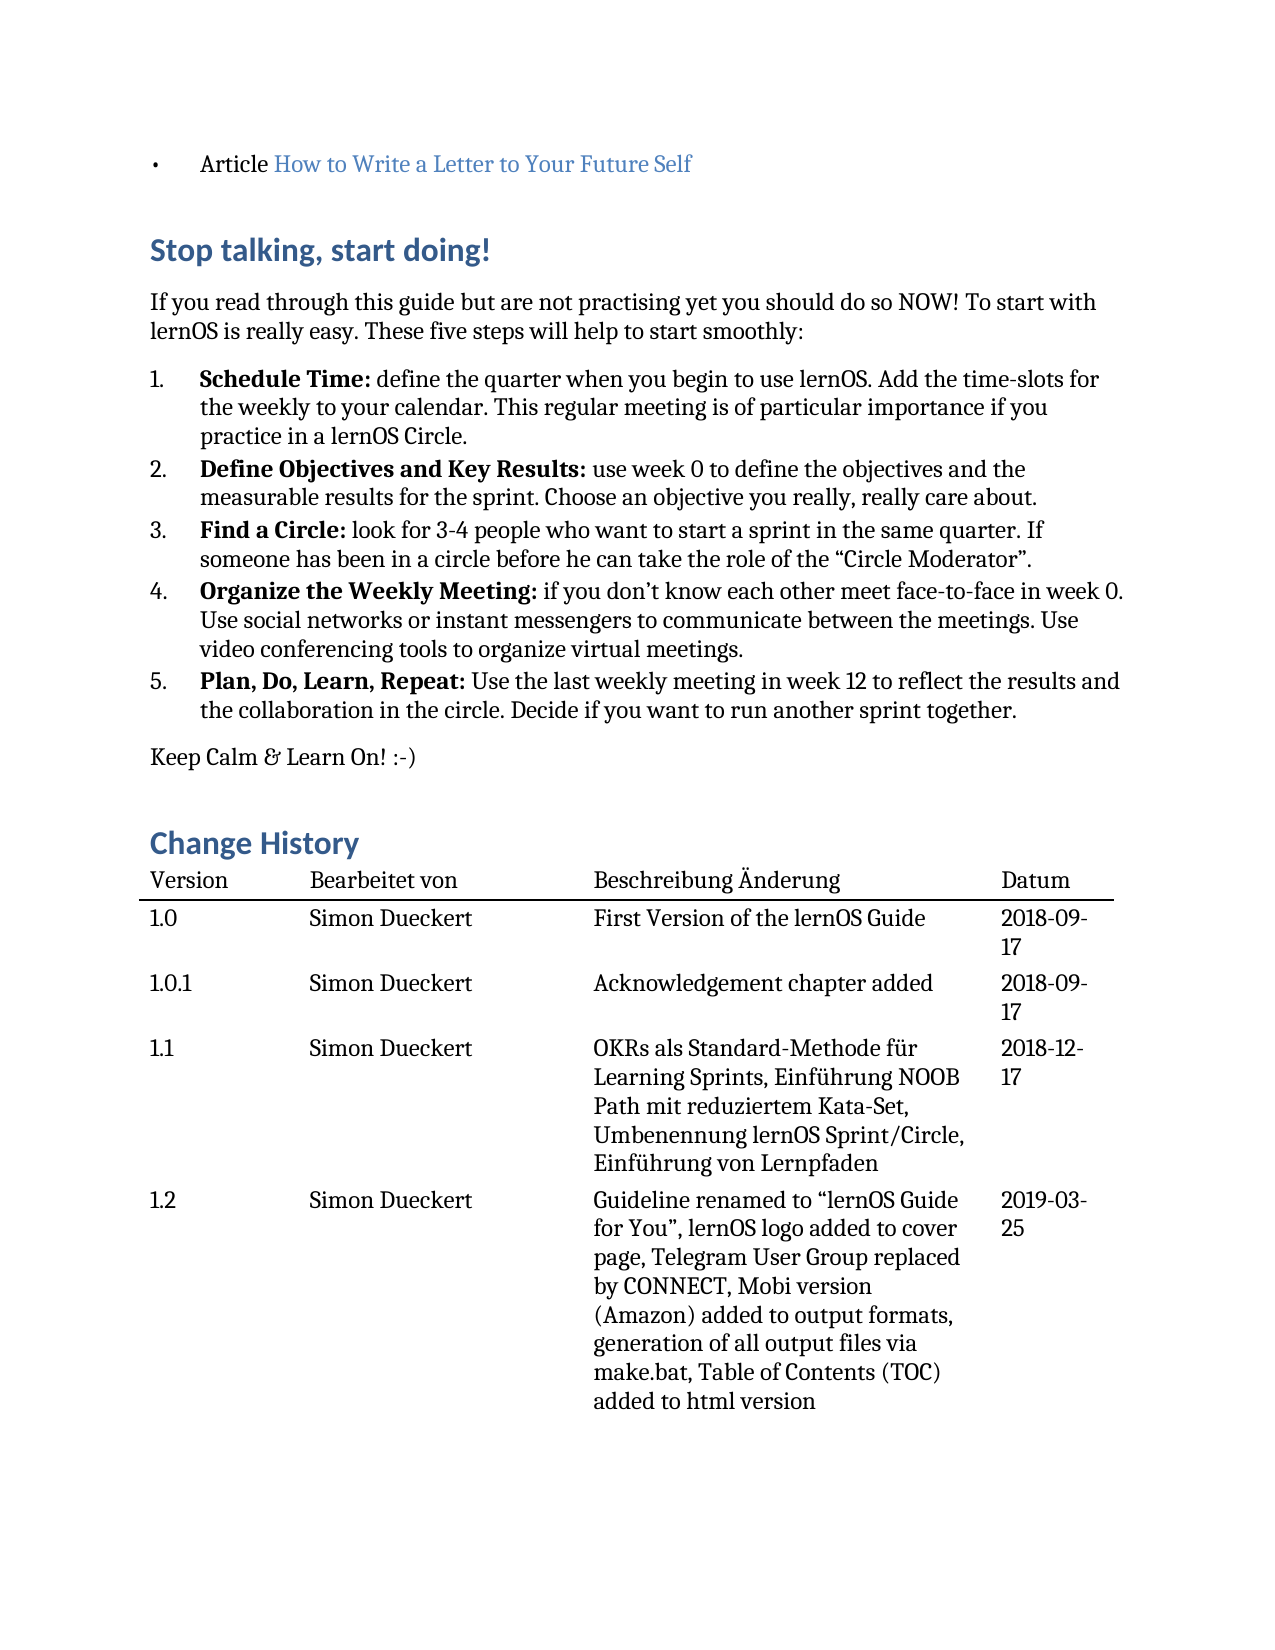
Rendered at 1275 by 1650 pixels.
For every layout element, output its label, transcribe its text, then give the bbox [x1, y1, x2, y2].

list Schedule Time: define the quarter when you begin to use lernOS. Add the time-slots for the weekly to your calendar. This regular meeting is of particular importance if you practice in a lernOS Circle. [150, 364, 1125, 451]
text If you read through this guide but are not practising yet you should do so NOW! To start with lernOS is really easy. These five steps will help to start smoothly: [150, 288, 1125, 346]
table_header Beschreibung Änderung [582, 863, 990, 899]
table_cell Simon Dueckert [298, 901, 582, 966]
table_cell 1.2 [139, 1182, 298, 1419]
table_header Bearbeitet von [298, 863, 582, 899]
list Organize the Weekly Meeting: if you don’t know each other meet face-to-face in week 0. Use social networks or instant messengers to communicate between the meetings. Use video conferencing tools to organize virtual meetings. [150, 577, 1125, 663]
list Define Objectives and Key Results: use week 0 to define the objectives and the measurable results for the sprint. Choose an objective you really, really care about. [150, 454, 1125, 512]
text Keep Calm & Learn On! :-) [150, 743, 1125, 772]
table_cell 2018-09-17 [990, 966, 1114, 1031]
list Article How to Write a Letter to Your Future Self [150, 150, 1125, 179]
table_header Datum [990, 863, 1114, 899]
table_cell 1.1 [139, 1031, 298, 1182]
table_header Version [139, 863, 298, 899]
table_cell OKRs als Standard-Methode für Learning Sprints, Einführung NOOB Path mit reduziertem Kata-Set, Umbenennung lernOS Sprint/Circle, Einführung von Lernpfaden [582, 1031, 990, 1182]
table_cell Guideline renamed to “lernOS Guide for You”, lernOS logo added to cover page, Telegram User Group replaced by CONNECT, Mobi version (Amazon) added to output formats, generation of all output files via make.bat, Table of Contents (TOC) added to html version [582, 1182, 990, 1419]
table_cell 2018-09-17 [990, 901, 1114, 966]
table_cell Simon Dueckert [298, 1182, 582, 1419]
subtitle Change History [150, 822, 1125, 863]
list Find a Circle: look for 3-4 people who want to start a sprint in the same quarter. If someone has been in a circle before he can take the role of the “Circle Moderator”. [150, 516, 1125, 573]
list Plan, Do, Learn, Repeat: Use the last weekly meeting in week 12 to reflect the results and the collaboration in the circle. Decide if you want to run another sprint together. [150, 667, 1125, 724]
table_cell 1.0 [139, 901, 298, 966]
subtitle Stop talking, start doing! [150, 229, 1125, 269]
table_cell Simon Dueckert [298, 966, 582, 1031]
table_cell 2019-03-25 [990, 1182, 1114, 1419]
table_cell Acknowledgement chapter added [582, 966, 990, 1031]
table_cell First Version of the lernOS Guide [582, 901, 990, 966]
table_cell Simon Dueckert [298, 1031, 582, 1182]
table_cell 2018-12-17 [990, 1031, 1114, 1182]
table_cell 1.0.1 [139, 966, 298, 1031]
